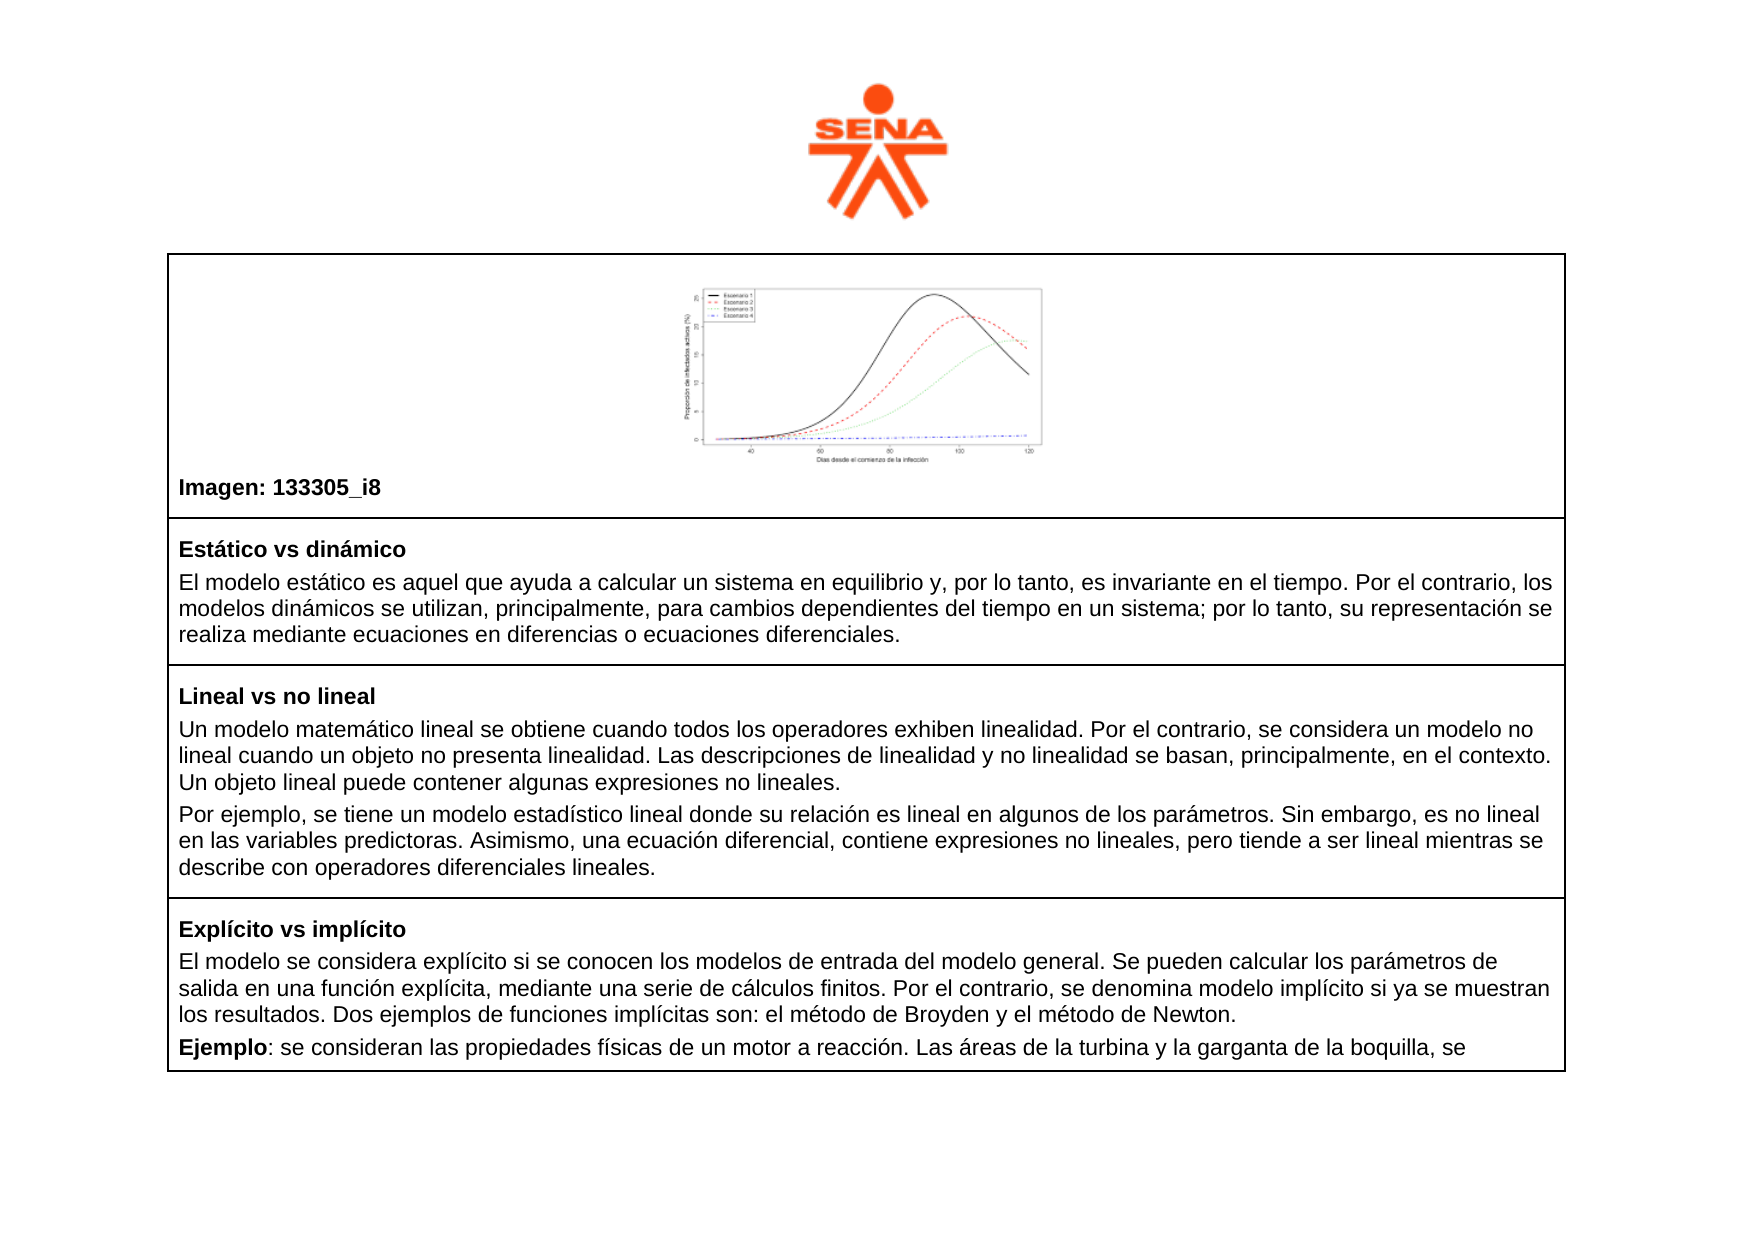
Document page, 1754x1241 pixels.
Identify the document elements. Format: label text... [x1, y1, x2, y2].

picture [682, 271, 1051, 468]
picture [796, 75, 958, 227]
table_cell Lineal vs no lineal Un modelo matemático lineal se obtiene cuando todos los operadores exhiben linealidad. Por el contrario, se considera un modelo no lineal cuando un objeto no presenta linealidad. Las descripciones de linealidad y no linealidad se basan, principalmente, en el contexto. Un objeto lineal puede contener algunas expresiones no lineales. Por ejemplo, se tiene un modelo estadístico lineal donde su relación es lineal en algunos de los parámetros. Sin embargo, es no lineal en las variables predictoras. Asimismo, una ecuación diferencial, contiene expresiones no lineales, pero tiende a ser lineal mientras se describe con operadores diferenciales lineales. [169, 666, 1564, 897]
table_cell Estático vs dinámico El modelo estático es aquel que ayuda a calcular un sistema en equilibrio y, por lo tanto, es invariante en el tiempo. Por el contrario, los modelos dinámicos se utilizan, principalmente, para cambios dependientes del tiempo en un sistema; por lo tanto, su representación se realiza mediante ecuaciones en diferencias o ecuaciones diferenciales. [169, 519, 1564, 664]
table_cell Imagen: 133305_i8 [169, 255, 1564, 517]
